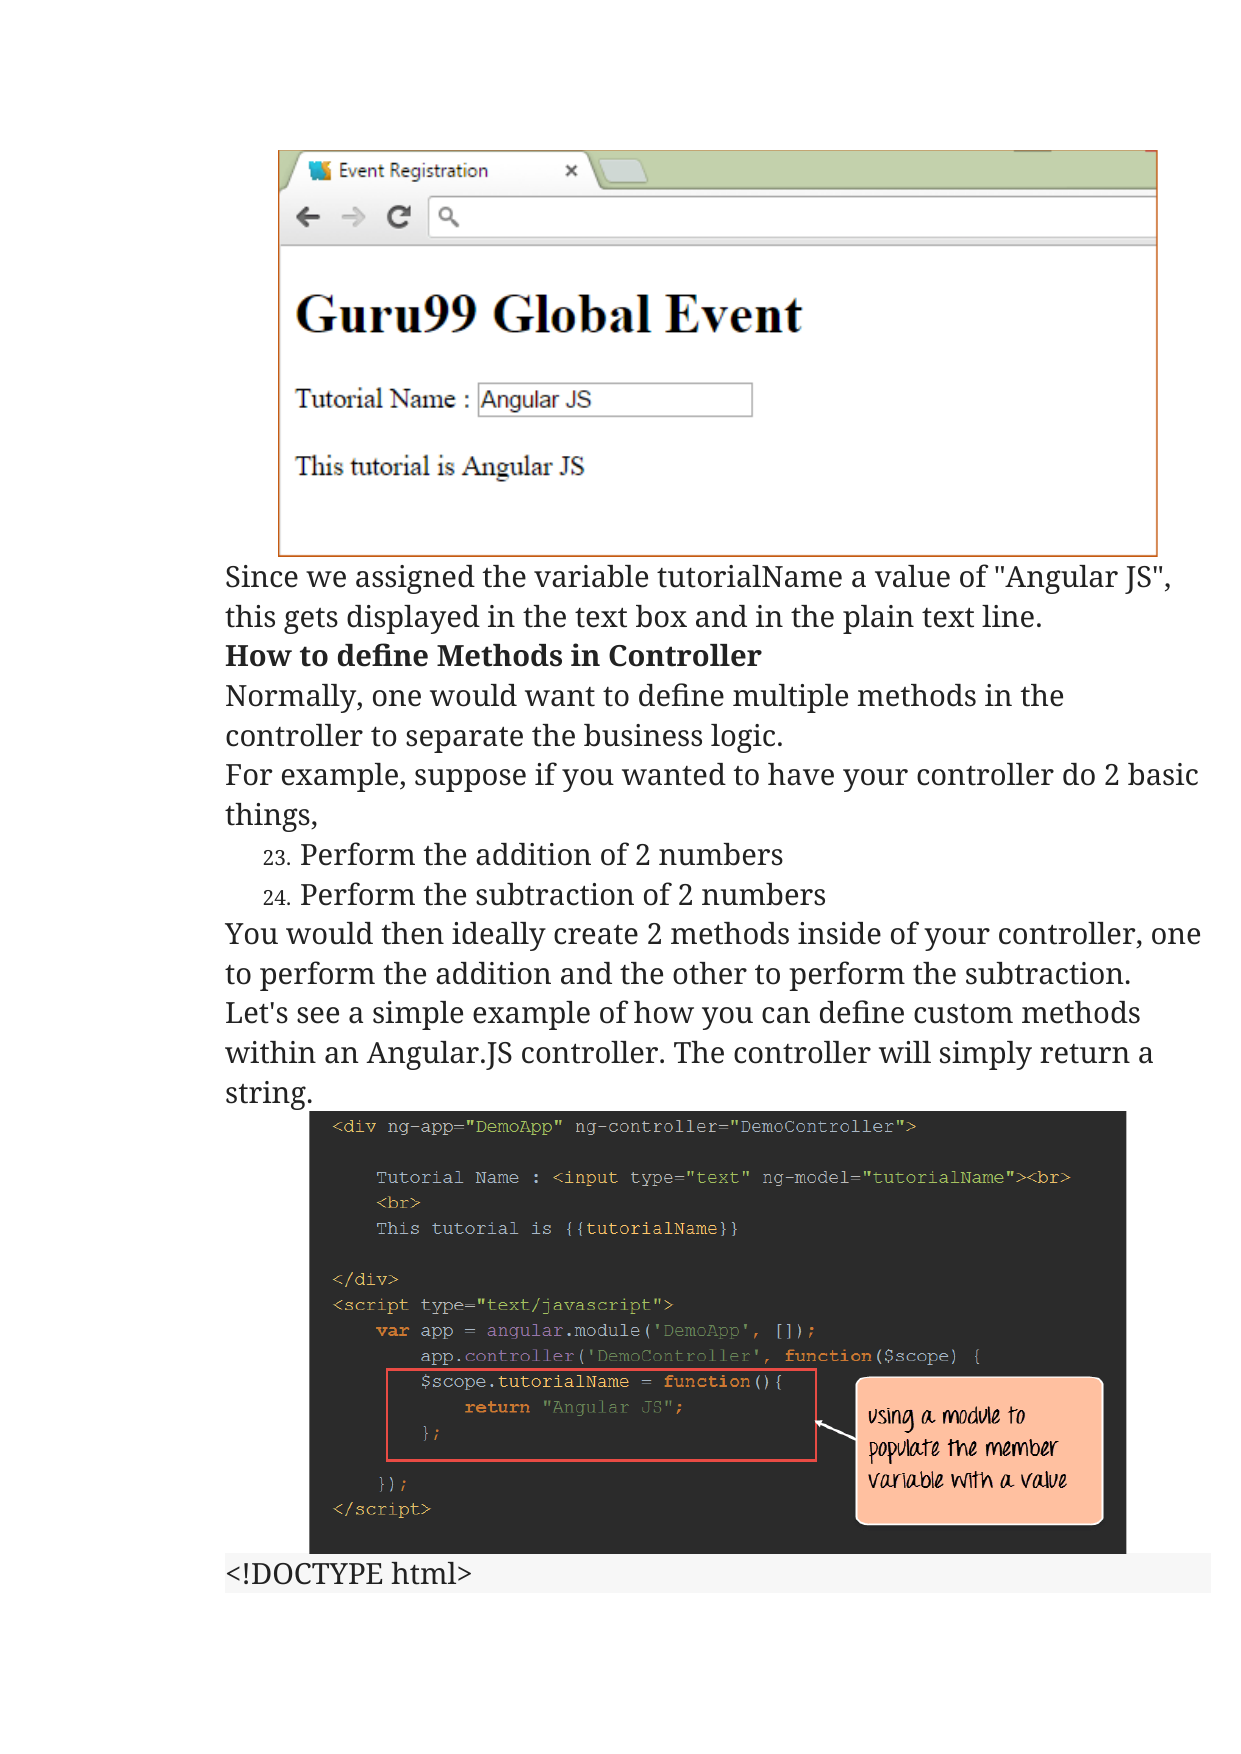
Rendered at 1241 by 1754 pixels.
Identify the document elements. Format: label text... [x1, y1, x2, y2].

list Perform the subtraction of 2 numbers [262, 874, 1211, 913]
picture [278, 150, 1158, 557]
picture [309, 1111, 1127, 1554]
list Perform the addition of 2 numbers [262, 834, 1211, 874]
text You would then ideally create 2 methods inside of your controller, one to perform the addition and the other to perform the subtraction. [225, 913, 1211, 993]
text Let's see a simple example of how you can define custom methods within an Angular.JS controller. The controller will simply return a string. [225, 993, 1211, 1112]
text <!DOCTYPE html> [225, 1553, 1211, 1593]
text Since we assigned the variable tutorialName a value of "Angular JS", this gets displayed in the text box and in the plain text line. [225, 556, 1211, 636]
text How to define Methods in Controller [225, 636, 1211, 675]
text For example, suppose if you wanted to have your controller do 2 basic things, [225, 755, 1211, 834]
text Normally, one would want to define multiple methods in the controller to separate the business logic. [225, 675, 1211, 755]
